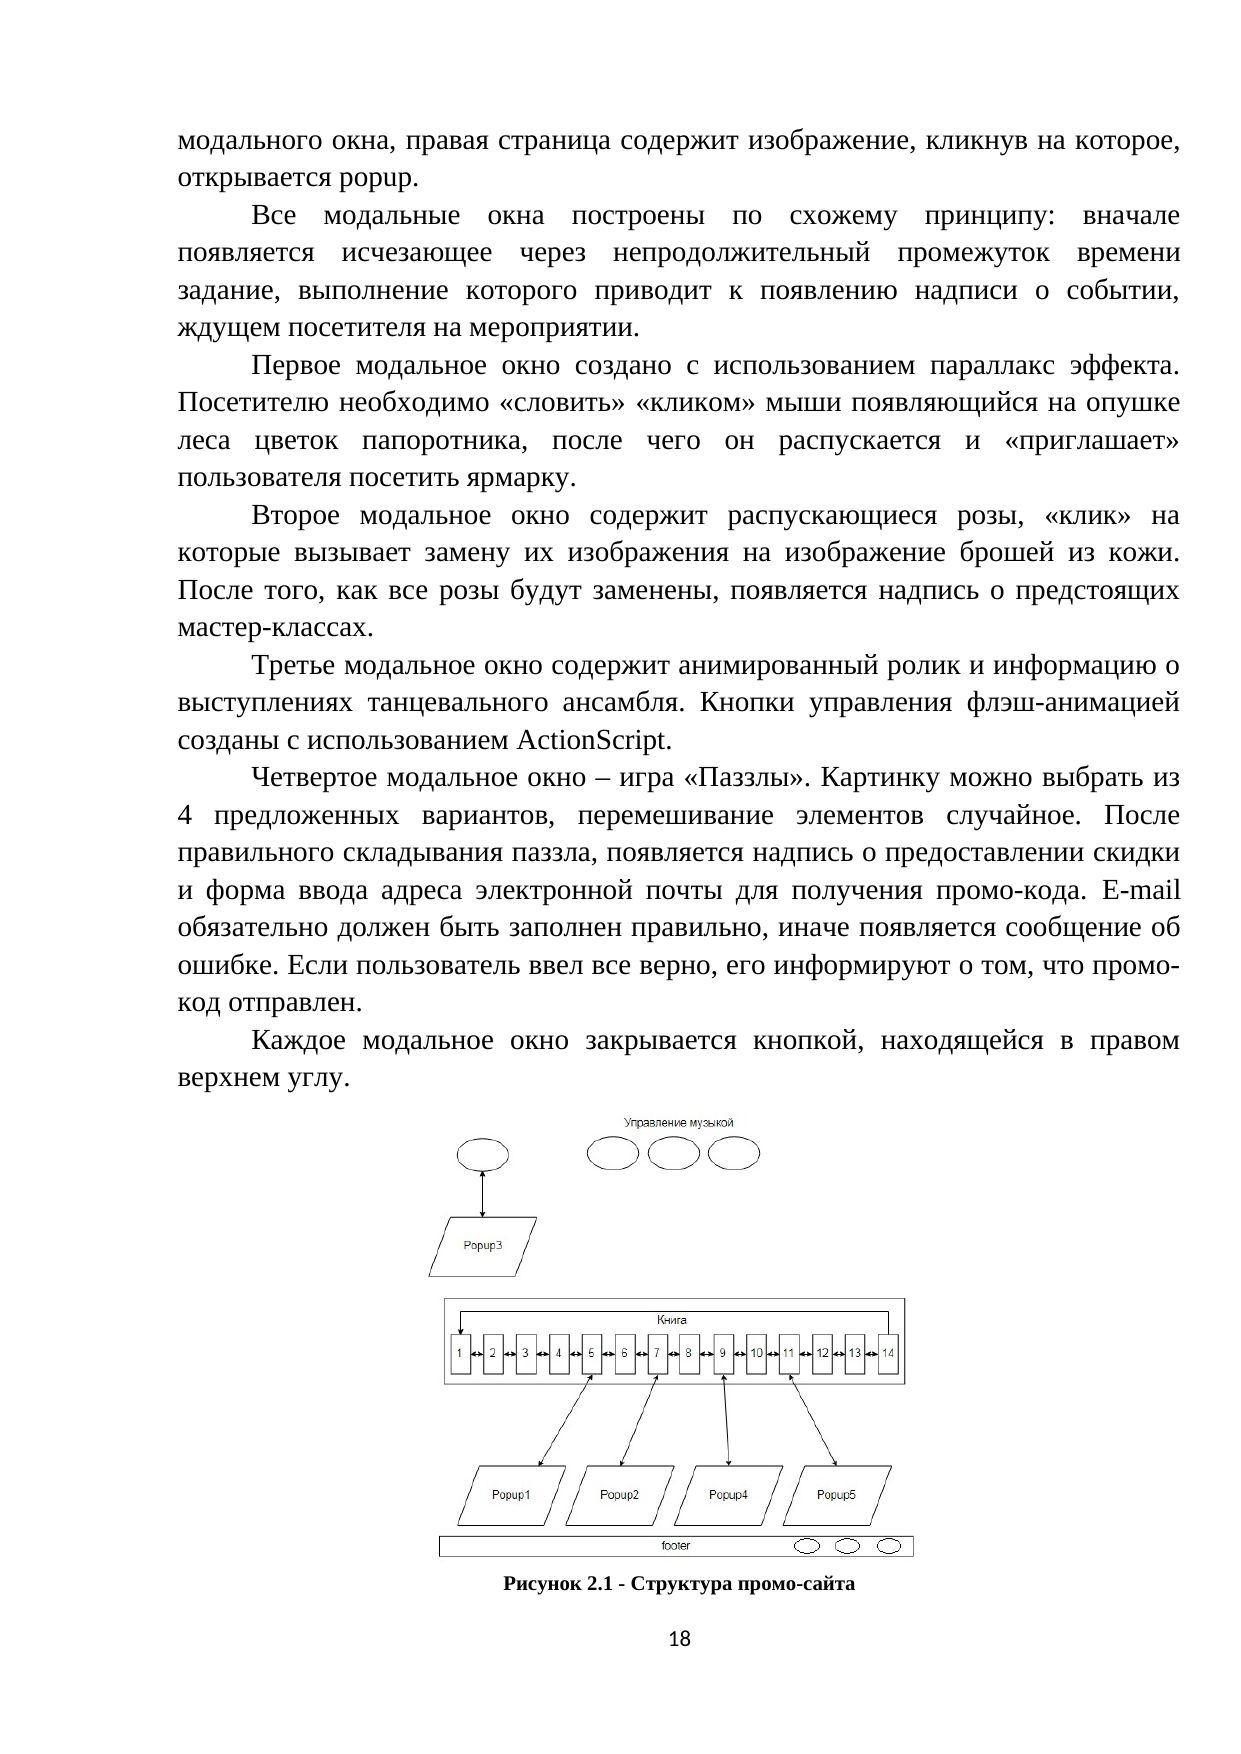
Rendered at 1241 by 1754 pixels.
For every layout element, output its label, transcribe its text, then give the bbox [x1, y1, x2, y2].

text Третье модальное окно содержит анимированный ролик и информацию о выступлениях танцевального ансамбля. Кнопки управления флэш-анимацией созданы с использованием ActionScript. [177, 643, 1181, 756]
text Каждое модальное окно закрывается кнопкой, находящейся в правом верхнем углу. [177, 1018, 1181, 1093]
text Второе модальное окно содержит распускающиеся розы, «клик» на которые вызывает замену их изображения на изображение брошей из кожи. После того, как все розы будут заменены, появляется надпись о предстоящих мастер-классах. [177, 493, 1181, 643]
picture [423, 1112, 928, 1571]
text Все модальные окна построены по схожему принципу: вначале появляется исчезающее через непродолжительный промежуток времени задание, выполнение которого приводит к появлению надписи о событии, ждущем посетителя на мероприятии. [177, 193, 1181, 343]
text Четвертое модальное окно – игра «Паззлы». Картинку можно выбрать из 4 предложенных вариантов, перемешивание элементов случайное. После правильного складывания паззла, появляется надпись о предоставлении скидки и форма ввода адреса электронной почты для получения промо-кода. E-mail обязательно должен быть заполнен правильно, иначе появляется сообщение об ошибке. Если пользователь ввел все верно, его информируют о том, что промо-код отправлен. [177, 756, 1181, 1018]
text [177, 118, 1181, 193]
text Первое модальное окно создано с использованием параллакс эффекта. Посетителю необходимо «словить» «кликом» мыши появляющийся на опушке леса цветок папоротника, после чего он распускается и «приглашает» пользователя посетить ярмарку. [177, 343, 1181, 493]
